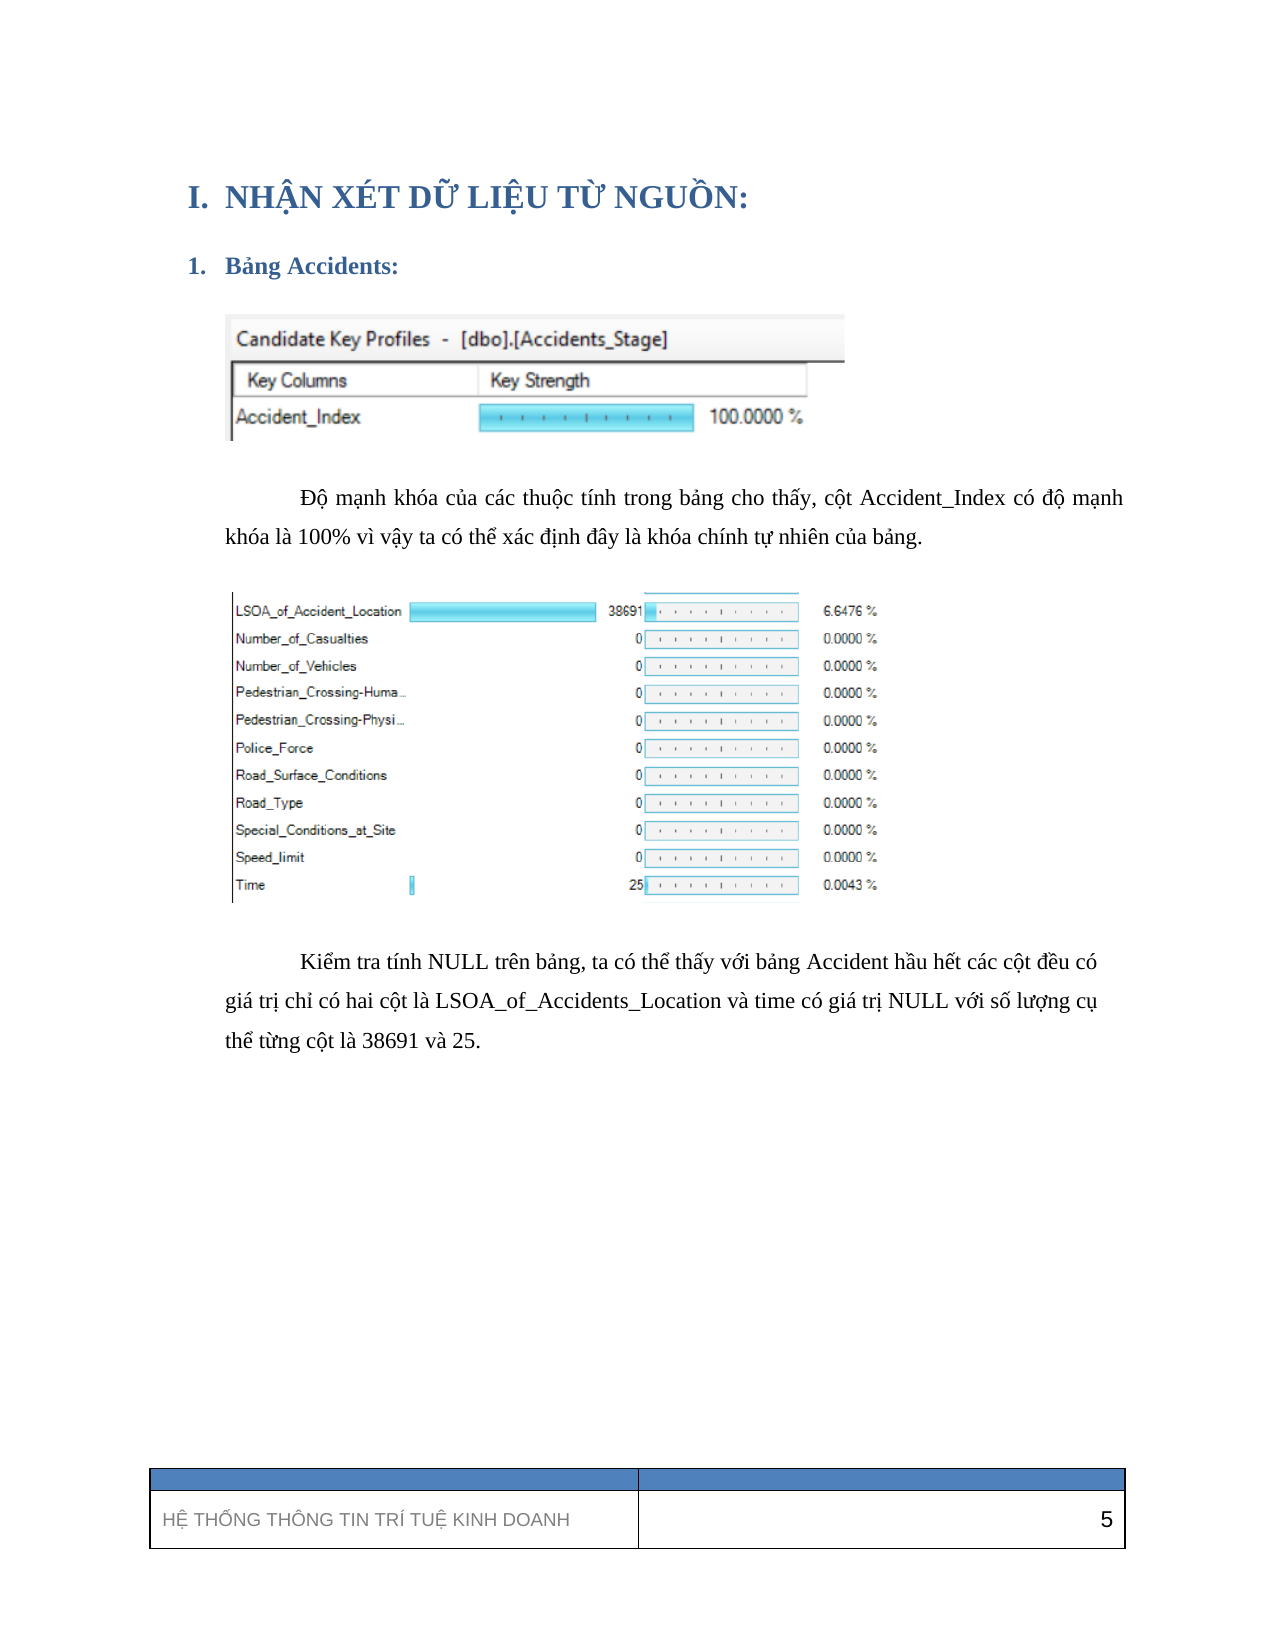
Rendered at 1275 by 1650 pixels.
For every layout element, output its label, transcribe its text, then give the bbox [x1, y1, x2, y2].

text Kiểm tra tính NULL trên bảng, ta có thể thấy với bảng Accident hầu hết các cột đều có giá trị chỉ có hai cột là LSOA_of_Accidents_Location và time có giá trị NULL với số lượng cụ thể từng cột là 38691 và 25. [225, 948, 1125, 1053]
text Độ mạnh khóa của các thuộc tính trong bảng cho thấy, cột Accident_Index có độ mạnh khóa là 100% vì vậy ta có thể xác định đây là khóa chính tự nhiên của bảng. [225, 484, 1125, 549]
picture [231, 592, 909, 903]
subtitle Bảng Accidents: [187, 251, 1125, 280]
picture [225, 314, 845, 441]
subtitle NHẬN XÉT DỮ LIỆU TỪ NGUỒN: [187, 177, 1125, 216]
